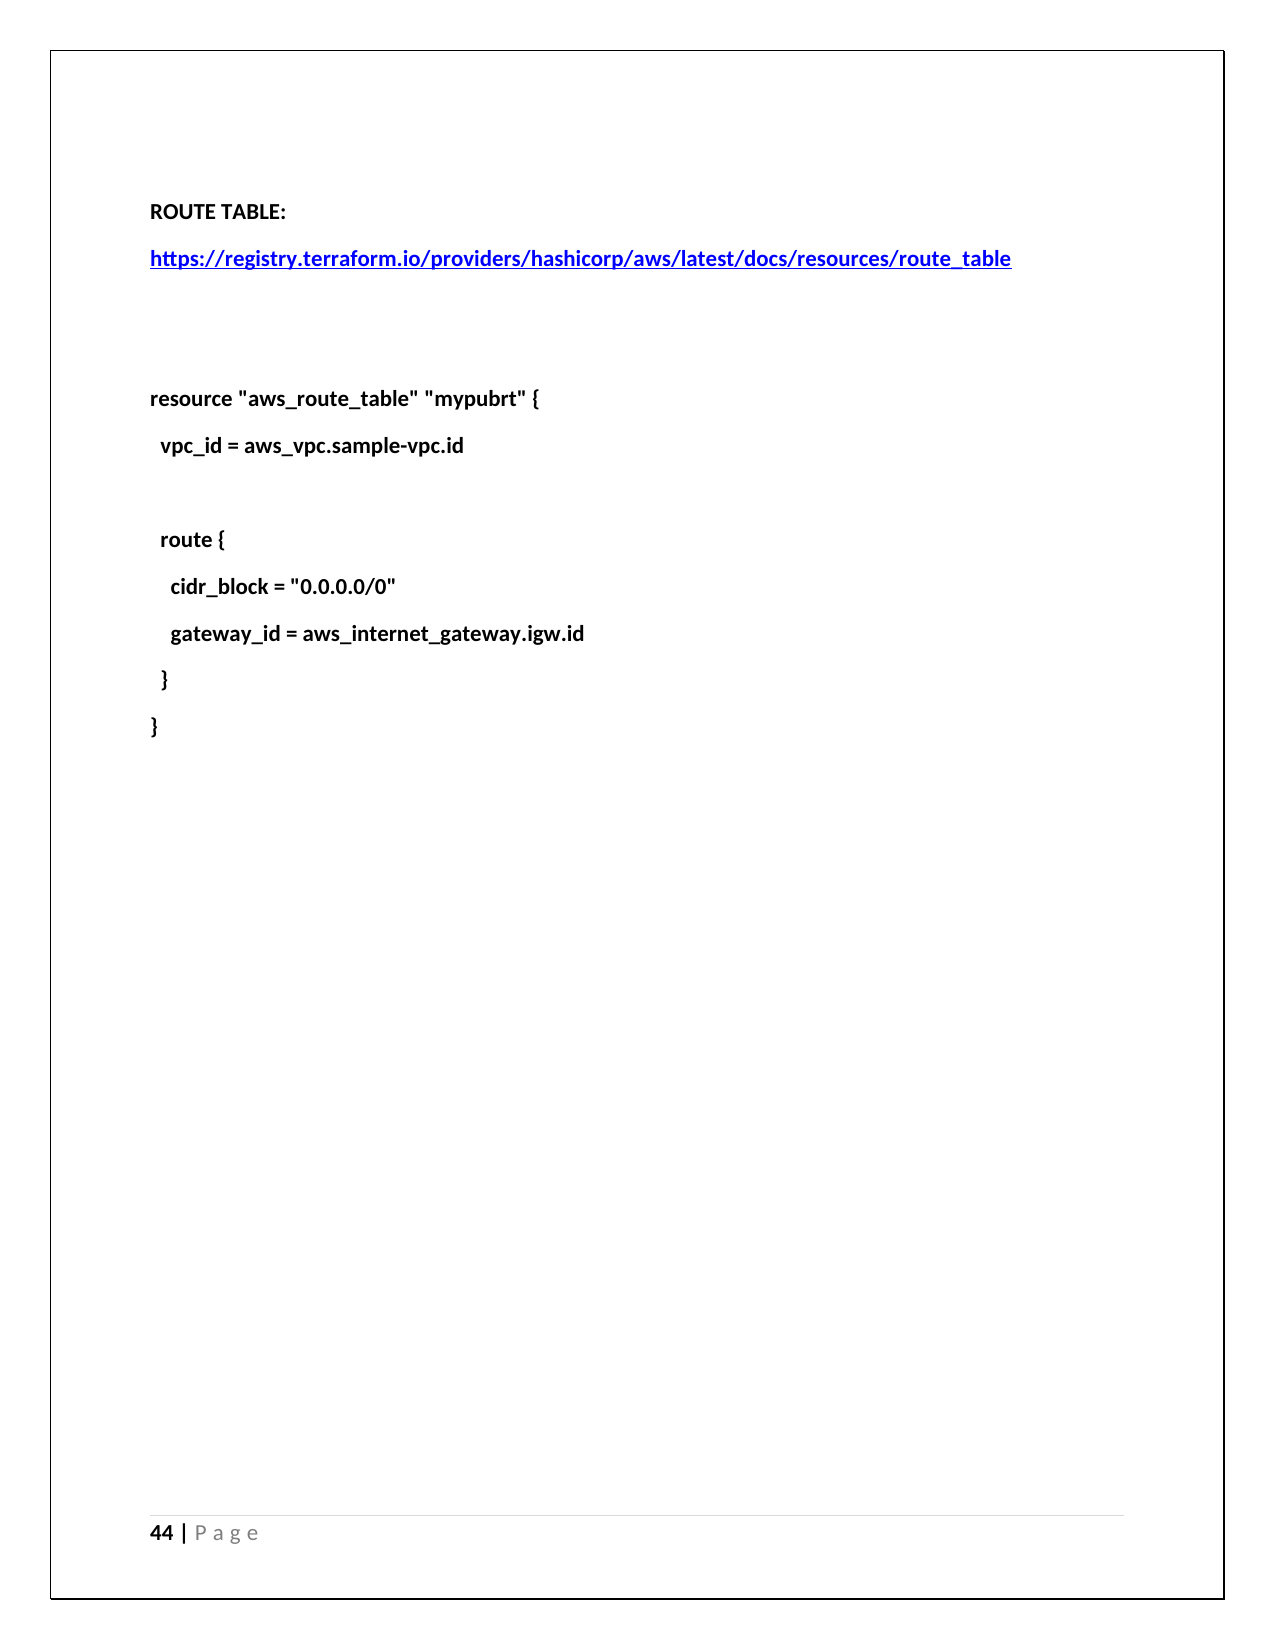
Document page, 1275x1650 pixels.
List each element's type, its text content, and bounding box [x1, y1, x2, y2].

text ROUTE TABLE: [150, 197, 1124, 225]
text } [150, 712, 1124, 741]
text resource "aws_route_table" "mypubrt" { [150, 384, 1124, 412]
text gateway_id = aws_internet_gateway.igw.id [150, 619, 1124, 647]
text https://registry.terraform.io/providers/hashicorp/aws/latest/docs/resources/route_table [150, 244, 1124, 272]
text route { [150, 525, 1124, 553]
text vpc_id = aws_vpc.sample-vpc.id [150, 431, 1124, 459]
text cidr_block = "0.0.0.0/0" [150, 572, 1124, 600]
text } [150, 666, 1124, 694]
